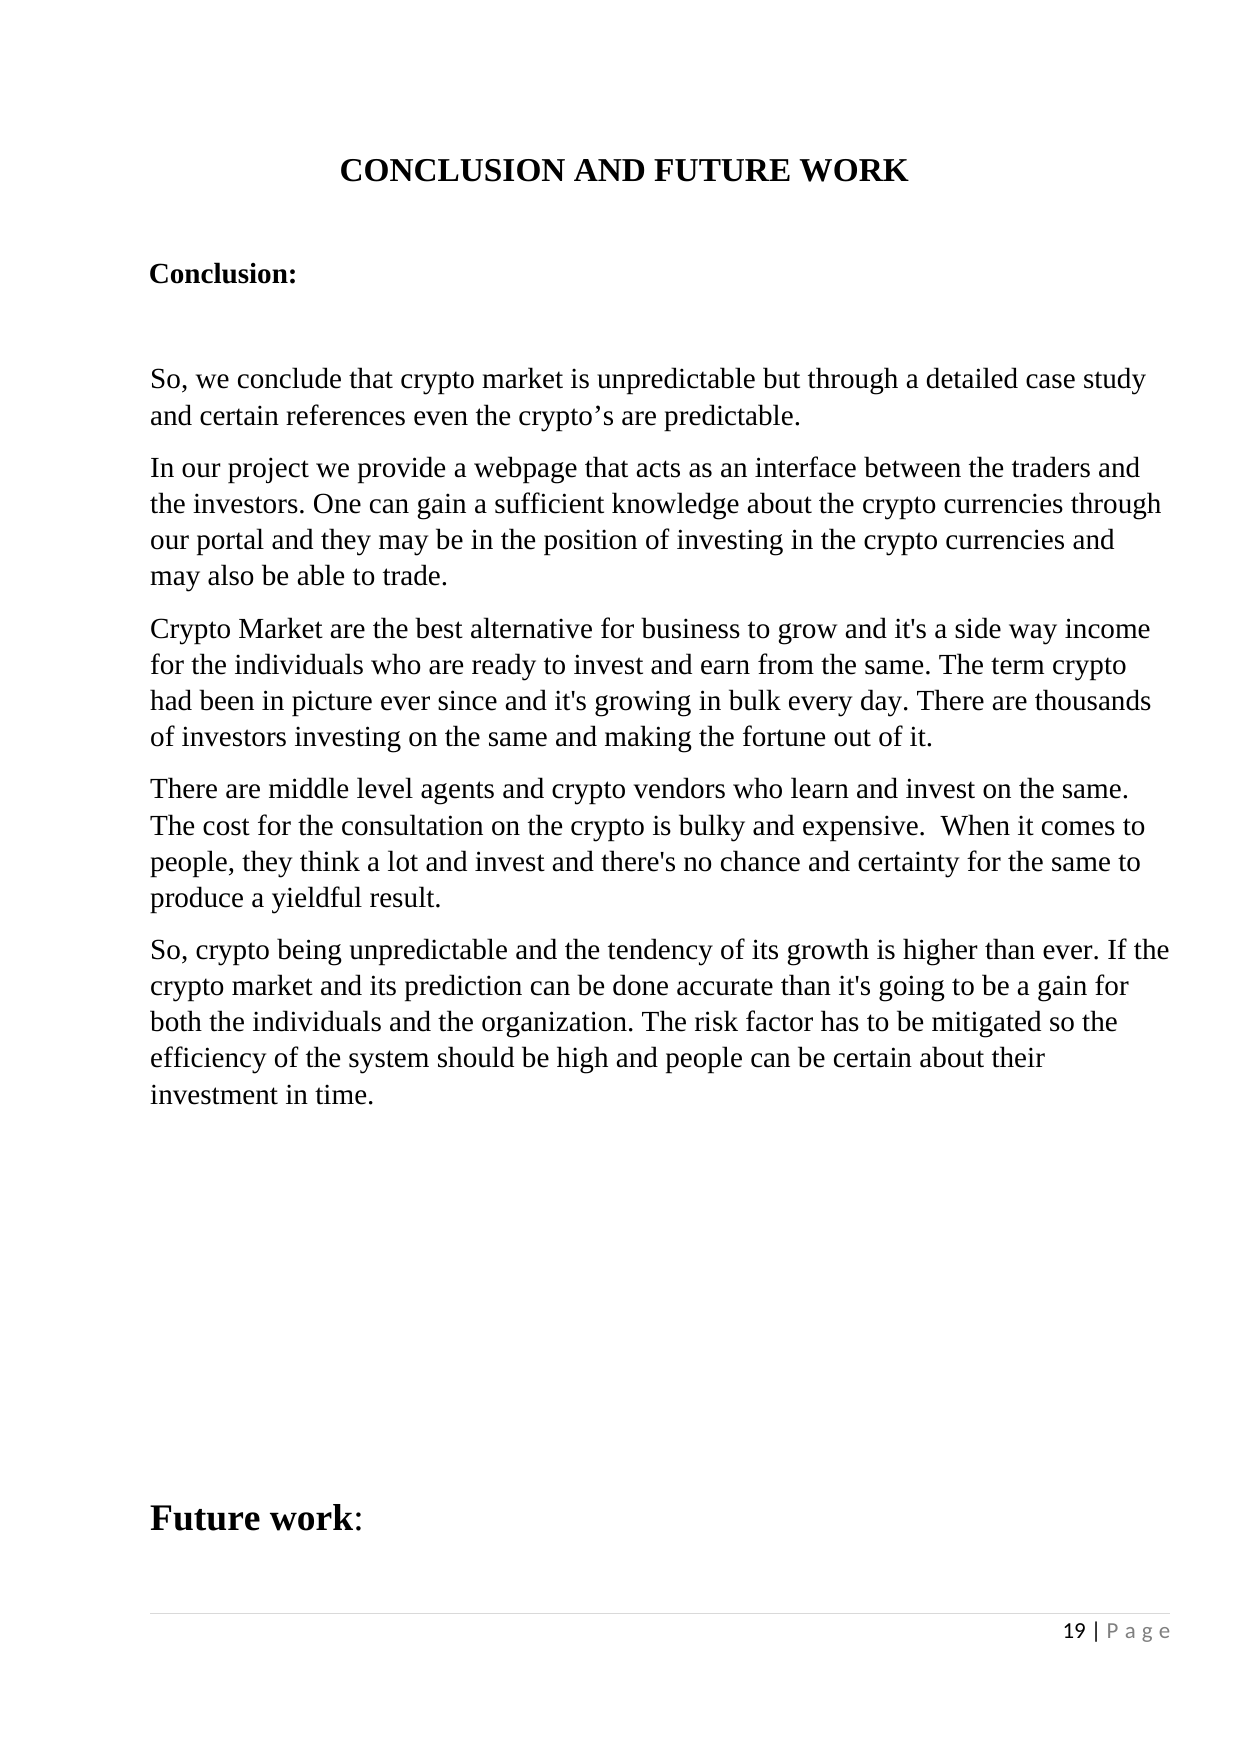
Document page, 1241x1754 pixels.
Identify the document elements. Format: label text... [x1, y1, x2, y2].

text Conclusion: [148, 257, 1170, 290]
text CONCLUSION AND FUTURE WORK [150, 150, 1090, 188]
text There are middle level agents and crypto vendors who learn and invest on the same. The cost for the consultation on the crypto is bulky and expensive. When it comes to people, they think a lot and invest and there's no chance and certainty for the same to produce a yieldful result. [150, 771, 1170, 913]
text In our project we provide a webpage that acts as an interface between the traders and the investors. One can gain a sufficient knowledge about the crypto currencies through our portal and they may be in the position of investing in the crypto currencies and may also be able to trade. [150, 450, 1170, 592]
text Future work: [150, 1495, 1170, 1538]
text So, we conclude that crypto market is unpredictable but through a detailed case study and certain references even the crypto’s are predictable. [150, 362, 1170, 431]
text Crypto Market are the best alternative for business to grow and it's a side way income for the individuals who are ready to invest and earn from the same. The term crypto had been in picture ever since and it's growing in bulk every day. There are thousands of investors investing on the same and making the fortune out of it. [150, 611, 1170, 753]
text So, crypto being unpredictable and the tendency of its growth is higher than ever. If the crypto market and its prediction can be done accurate than it's going to be a gain for both the individuals and the organization. The risk factor has to be mitigated so the efficiency of the system should be high and people can be certain about their investment in time. [150, 932, 1170, 1110]
